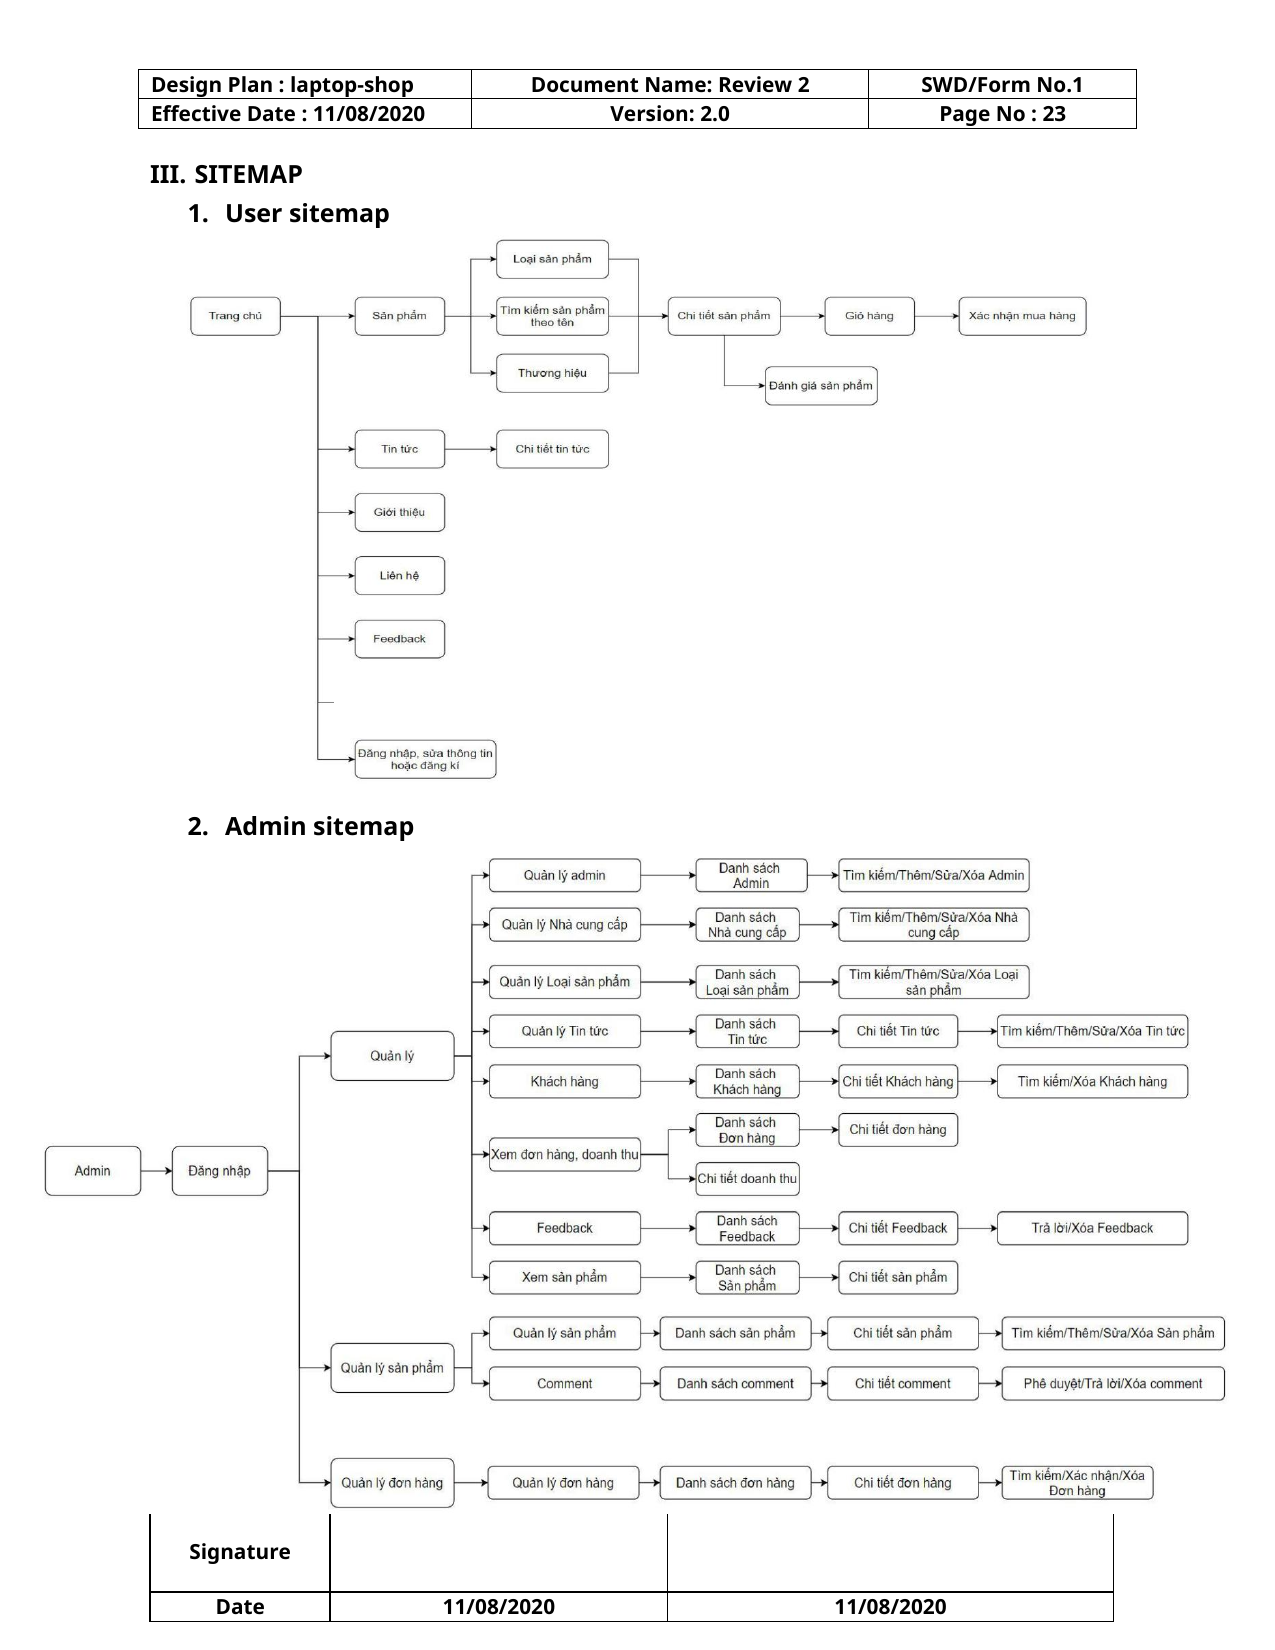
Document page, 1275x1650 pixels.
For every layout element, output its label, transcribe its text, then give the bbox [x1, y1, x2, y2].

list User sitemap [187, 196, 1125, 230]
picture [181, 235, 1094, 784]
picture [38, 852, 1232, 1514]
list SITEMAP [150, 157, 1125, 191]
list Admin sitemap [187, 808, 1125, 843]
